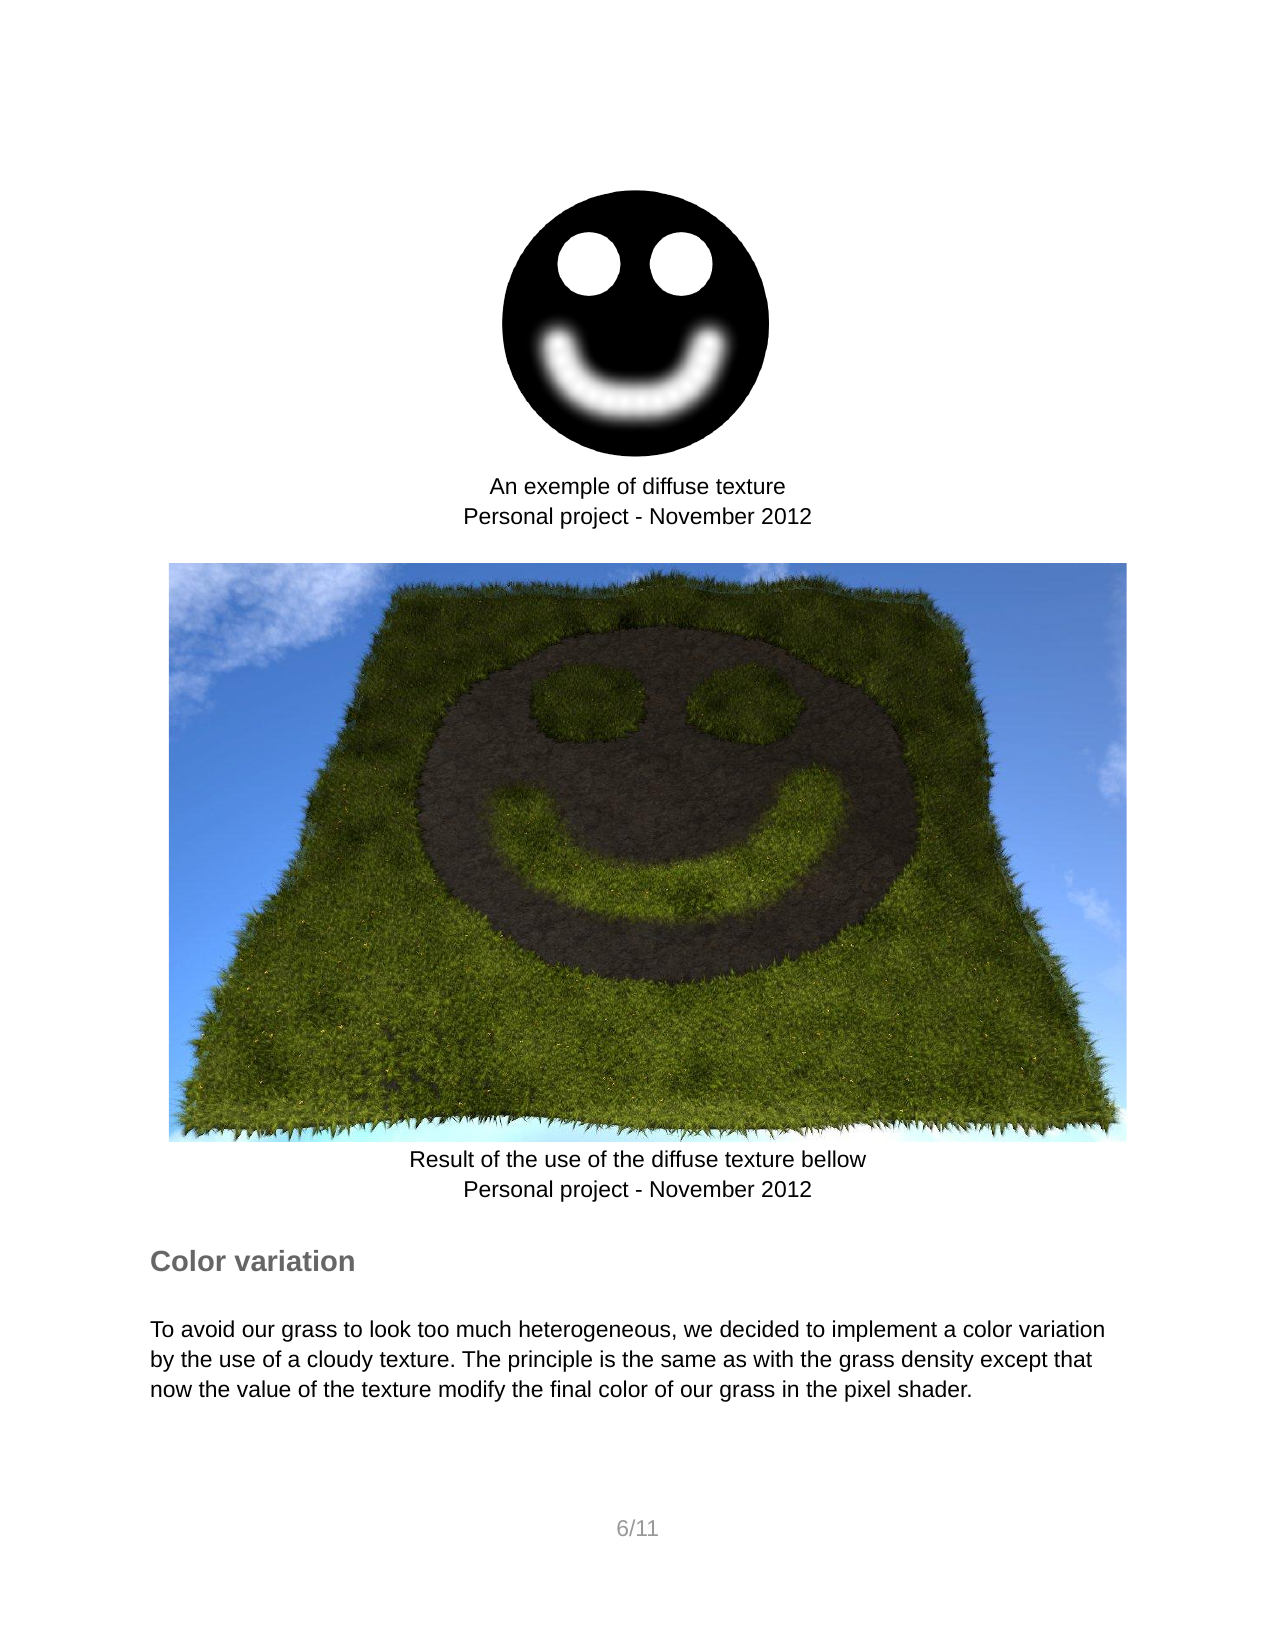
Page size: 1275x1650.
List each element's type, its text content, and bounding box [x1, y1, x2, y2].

text Result of the use of the diffuse texture bellow [150, 1146, 1125, 1172]
picture [168, 563, 1127, 1142]
subtitle Color variation [150, 1244, 1125, 1277]
text An exemple of diffuse texture [150, 473, 1125, 499]
text To avoid our grass to look too much heterogeneous, we decided to implement a color variation by the use of a cloudy texture. The principle is the same as with the grass density except that now the value of the texture modify the final color of our grass in the pixel shader. [150, 1316, 1125, 1402]
text Personal project - November 2012 [150, 1176, 1125, 1202]
text Personal project - November 2012 [150, 503, 1125, 530]
picture [489, 180, 786, 470]
